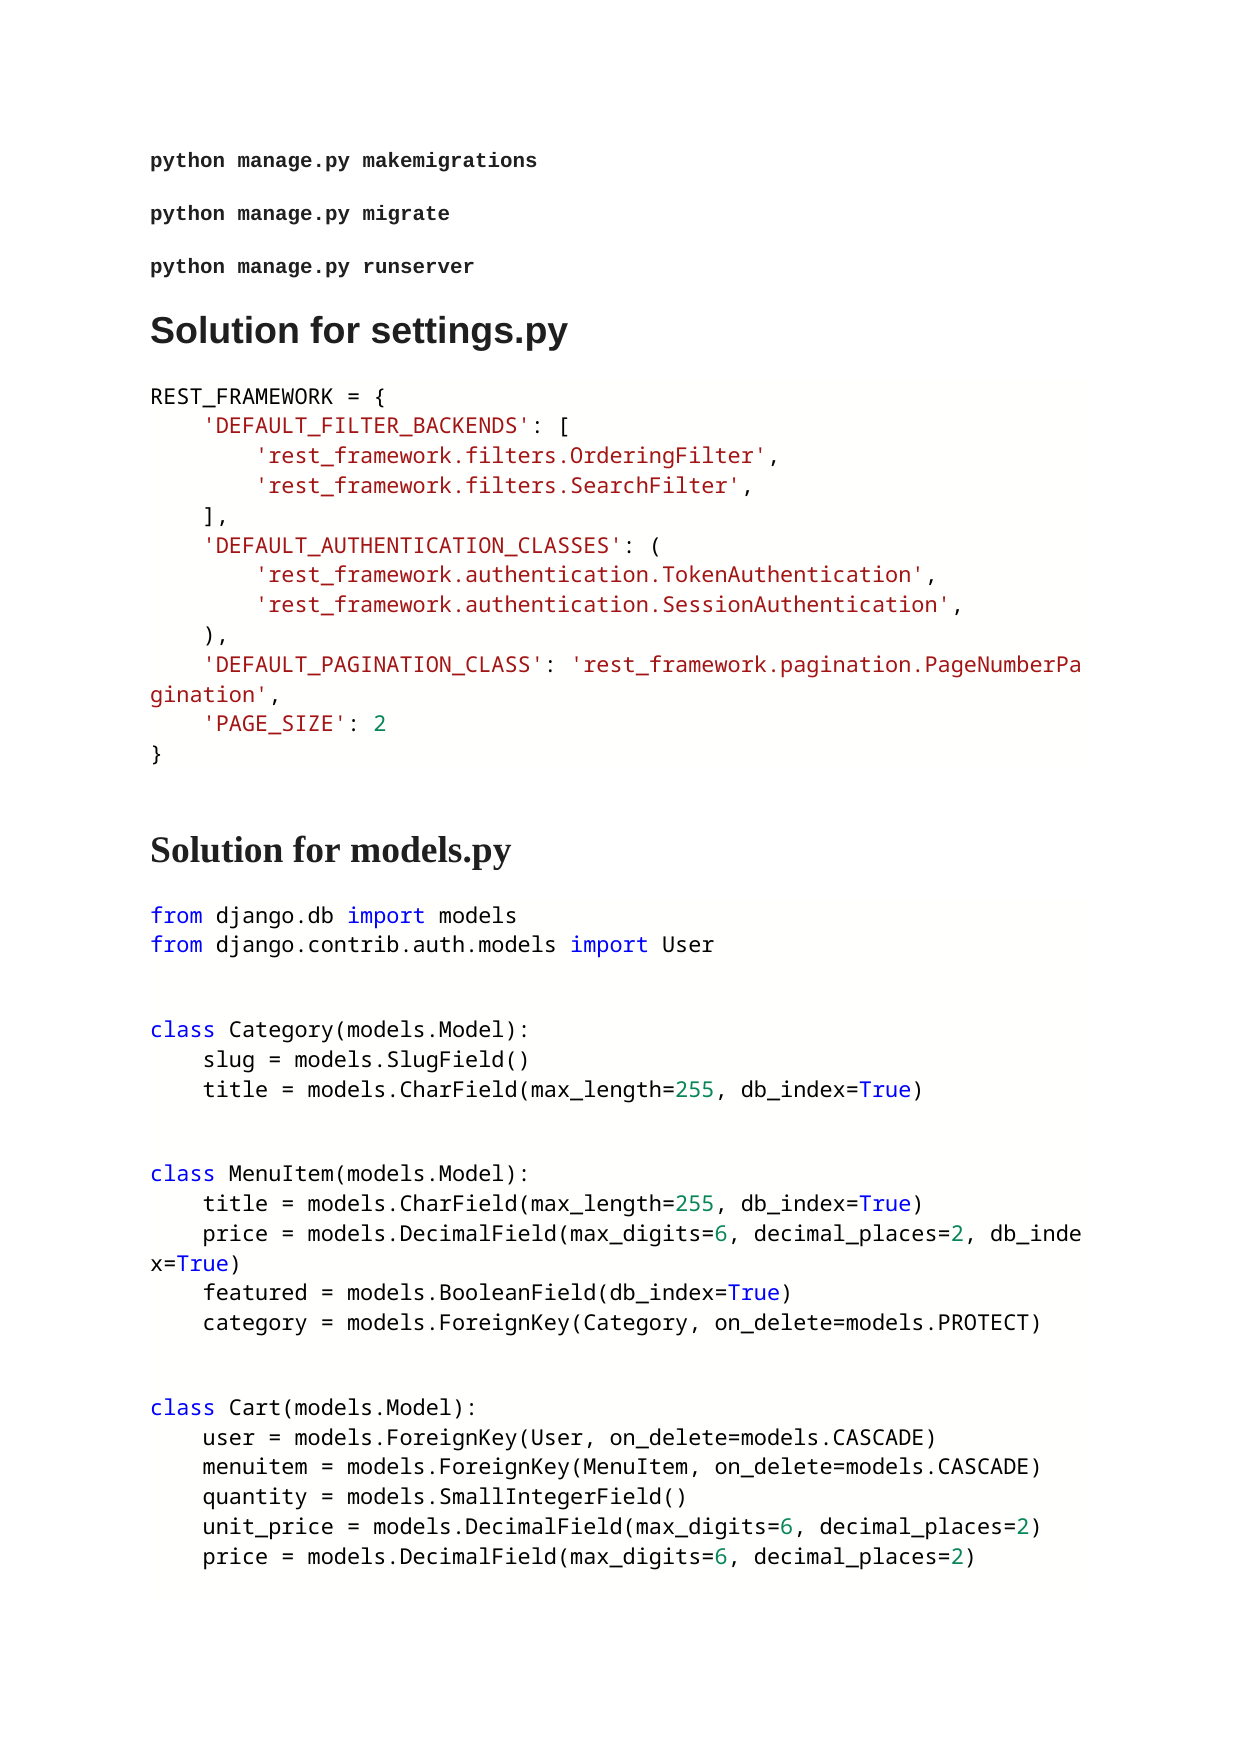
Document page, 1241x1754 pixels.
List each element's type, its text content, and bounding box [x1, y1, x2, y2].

text 'rest_framework.filters.SearchFilter', [150, 470, 1090, 500]
text category = models.ForeignKey(Category, on_delete=models.PROTECT) [150, 1307, 1090, 1337]
text menuitem = models.ForeignKey(MenuItem, on_delete=models.CASCADE) [150, 1451, 1090, 1481]
text class Category(models.Model): [150, 1014, 1090, 1044]
text title = models.CharField(max_length=255, db_index=True) [150, 1188, 1090, 1218]
text class MenuItem(models.Model): [150, 1158, 1090, 1188]
text REST_FRAMEWORK = { [150, 381, 1090, 411]
text title = models.CharField(max_length=255, db_index=True) [150, 1074, 1090, 1103]
text slug = models.SlugField() [150, 1044, 1090, 1074]
text python manage.py migrate [150, 203, 1090, 226]
text 'rest_framework.authentication.SessionAuthentication', [150, 589, 1090, 619]
text 'PAGE_SIZE': 2 [150, 708, 1090, 738]
text 'DEFAULT_FILTER_BACKENDS': [ [150, 411, 1090, 440]
text 'DEFAULT_PAGINATION_CLASS': 'rest_framework.pagination.PageNumberPagination', [150, 649, 1090, 708]
text price = models.DecimalField(max_digits=6, decimal_places=2) [150, 1541, 1090, 1571]
text class Cart(models.Model): [150, 1392, 1090, 1422]
text 'rest_framework.authentication.TokenAuthentication', [150, 559, 1090, 589]
subtitle Solution for models.py [150, 827, 1090, 871]
text ], [150, 500, 1090, 530]
text ), [150, 619, 1090, 649]
text price = models.DecimalField(max_digits=6, decimal_places=2, db_index=True) [150, 1218, 1090, 1277]
text unit_price = models.DecimalField(max_digits=6, decimal_places=2) [150, 1511, 1090, 1541]
text 'rest_framework.filters.OrderingFilter', [150, 440, 1090, 470]
text from django.contrib.auth.models import User [150, 929, 1090, 959]
text python manage.py runserver [150, 256, 1090, 279]
text quantity = models.SmallIntegerField() [150, 1481, 1090, 1511]
text featured = models.BooleanField(db_index=True) [150, 1277, 1090, 1307]
text python manage.py makemigrations [150, 150, 1090, 174]
subtitle Solution for settings.py [150, 308, 1090, 352]
text } [150, 738, 1090, 768]
text user = models.ForeignKey(User, on_delete=models.CASCADE) [150, 1422, 1090, 1451]
text 'DEFAULT_AUTHENTICATION_CLASSES': ( [150, 530, 1090, 559]
text from django.db import models [150, 900, 1090, 929]
